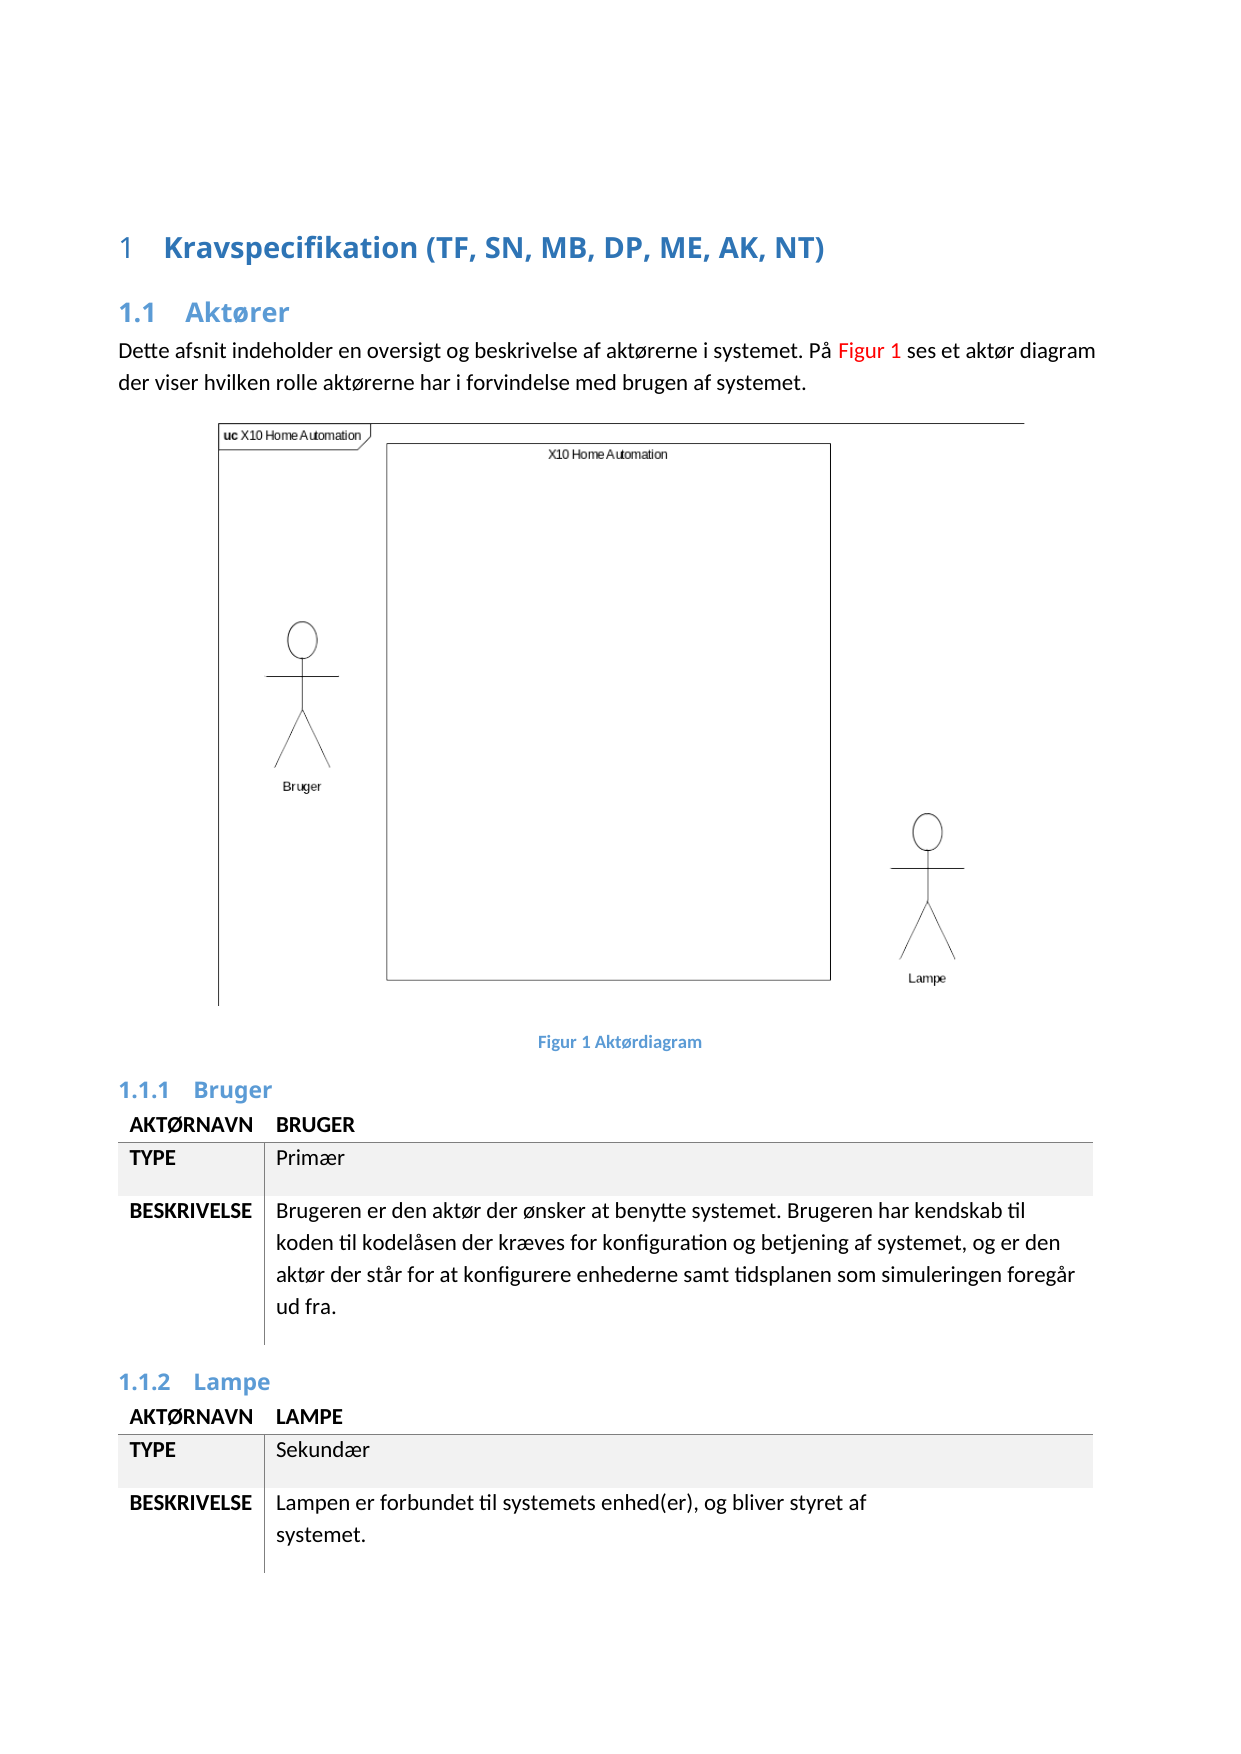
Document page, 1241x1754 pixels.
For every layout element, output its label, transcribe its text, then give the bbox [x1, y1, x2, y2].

table_cell Beskrivelse [118, 1196, 264, 1345]
table_cell Brugeren er den aktør der ønsker at benytte systemet. Brugeren har kendskab til koden til kodelåsen der kræves for konfiguration og betjening af systemet, og er den aktør der står for at konfigurere enhederne samt tidsplanen som simuleringen foregår ud fra. [265, 1196, 1093, 1345]
table_header Aktørnavn [118, 1110, 264, 1142]
subtitle Kravspecifikation (TF, SN, MB, DP, ME, AK, NT) [118, 227, 1122, 267]
table_cell Type [118, 1143, 264, 1196]
table_cell Primær [265, 1143, 1093, 1196]
table_cell Beskrivelse [118, 1488, 264, 1572]
text Dette afsnit indeholder en oversigt og beskrivelse af aktørerne i systemet. På Figur 1 ses et aktør diagram der viser hvilken rolle aktørerne har i forvindelse med brugen af systemet. [118, 336, 1122, 396]
text Figur 1 Aktørdiagram [118, 1031, 1122, 1053]
table_header Aktørnavn [118, 1402, 264, 1434]
table_cell Lampen er forbundet til systemets enhed(er), og bliver styret af systemet. [265, 1488, 953, 1572]
subtitle Lampe [118, 1366, 1122, 1397]
subtitle Aktører [118, 294, 1122, 331]
table_header Lampe [265, 1402, 1093, 1434]
subtitle Bruger [118, 1074, 1122, 1106]
table_header Bruger [265, 1110, 1093, 1142]
table_cell Type [118, 1435, 264, 1488]
table_cell Sekundær [265, 1435, 1093, 1488]
